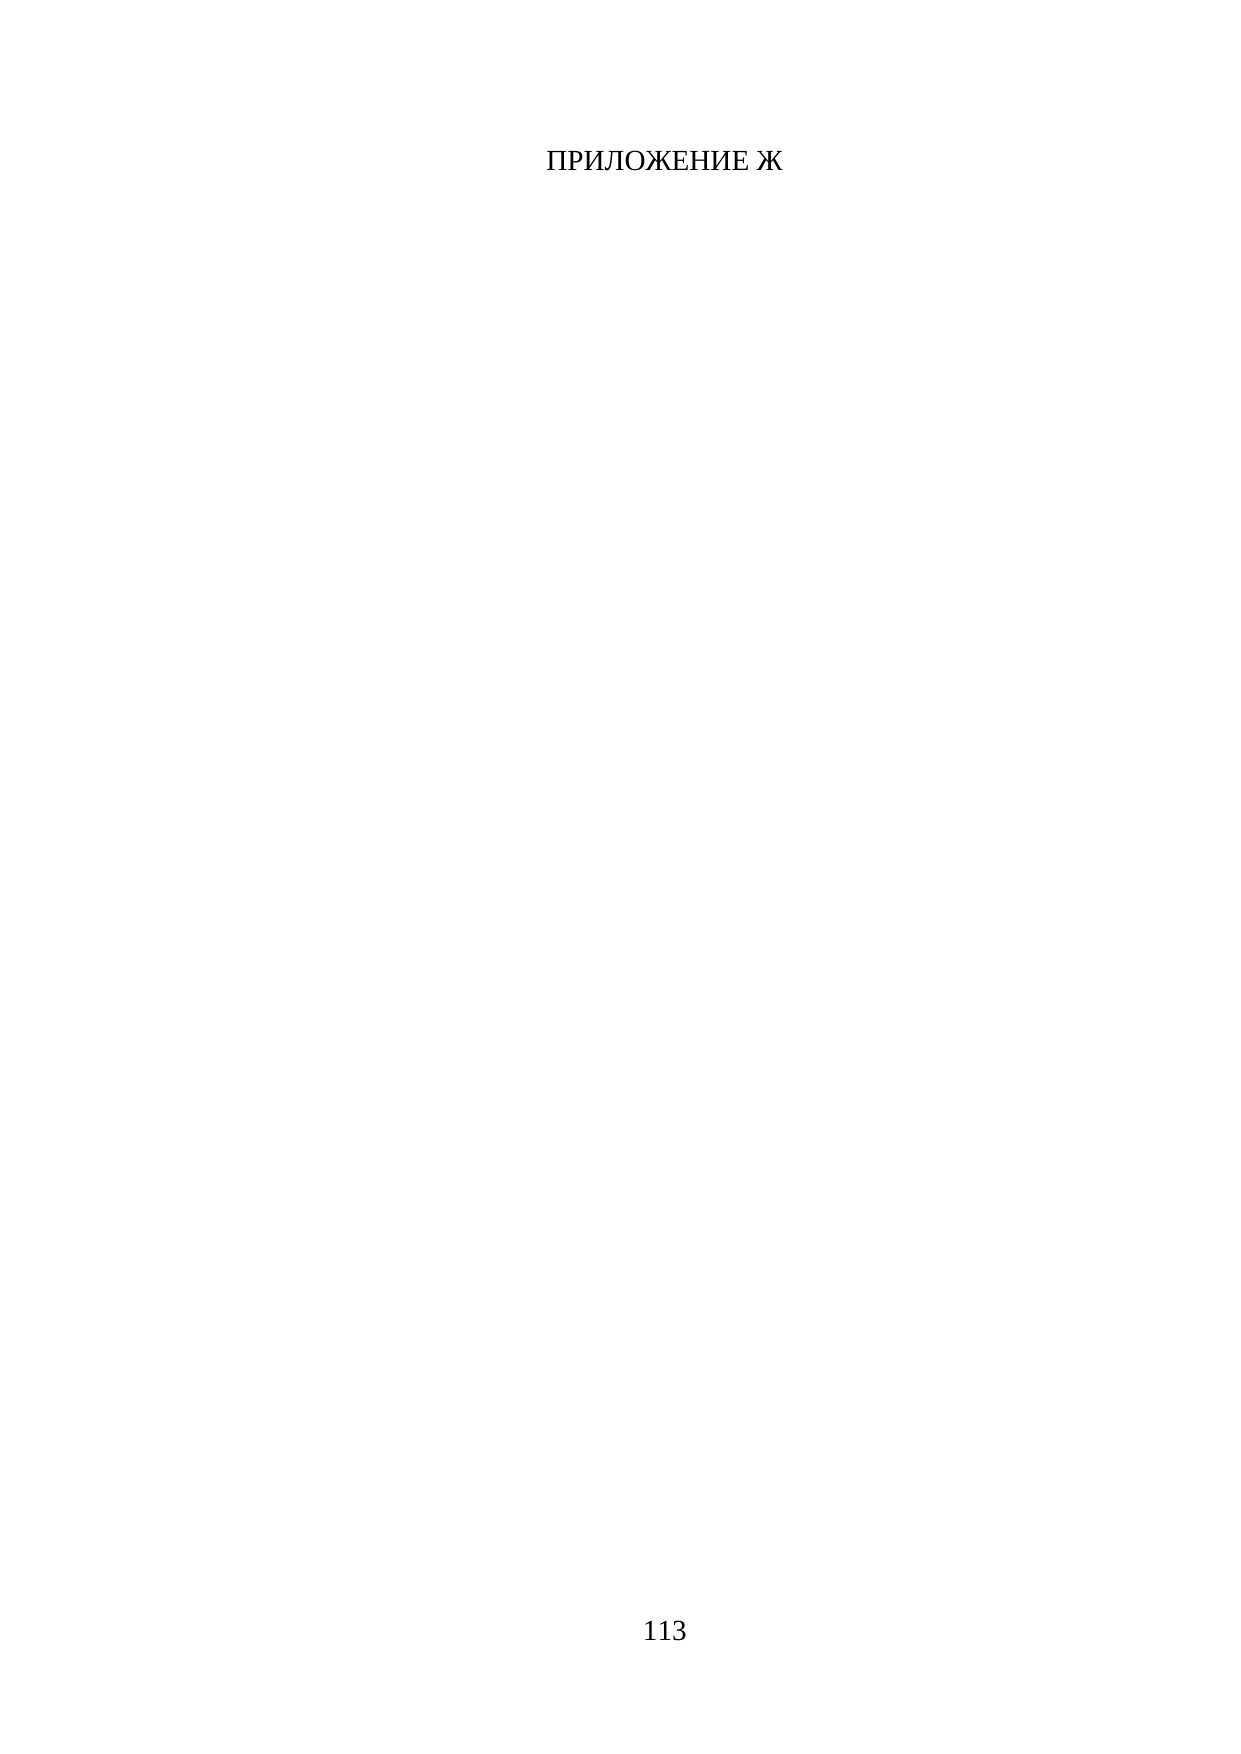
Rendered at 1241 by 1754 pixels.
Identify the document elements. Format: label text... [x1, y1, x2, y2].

subtitle ПРИЛОЖЕНИЕ Ж [177, 143, 1152, 177]
